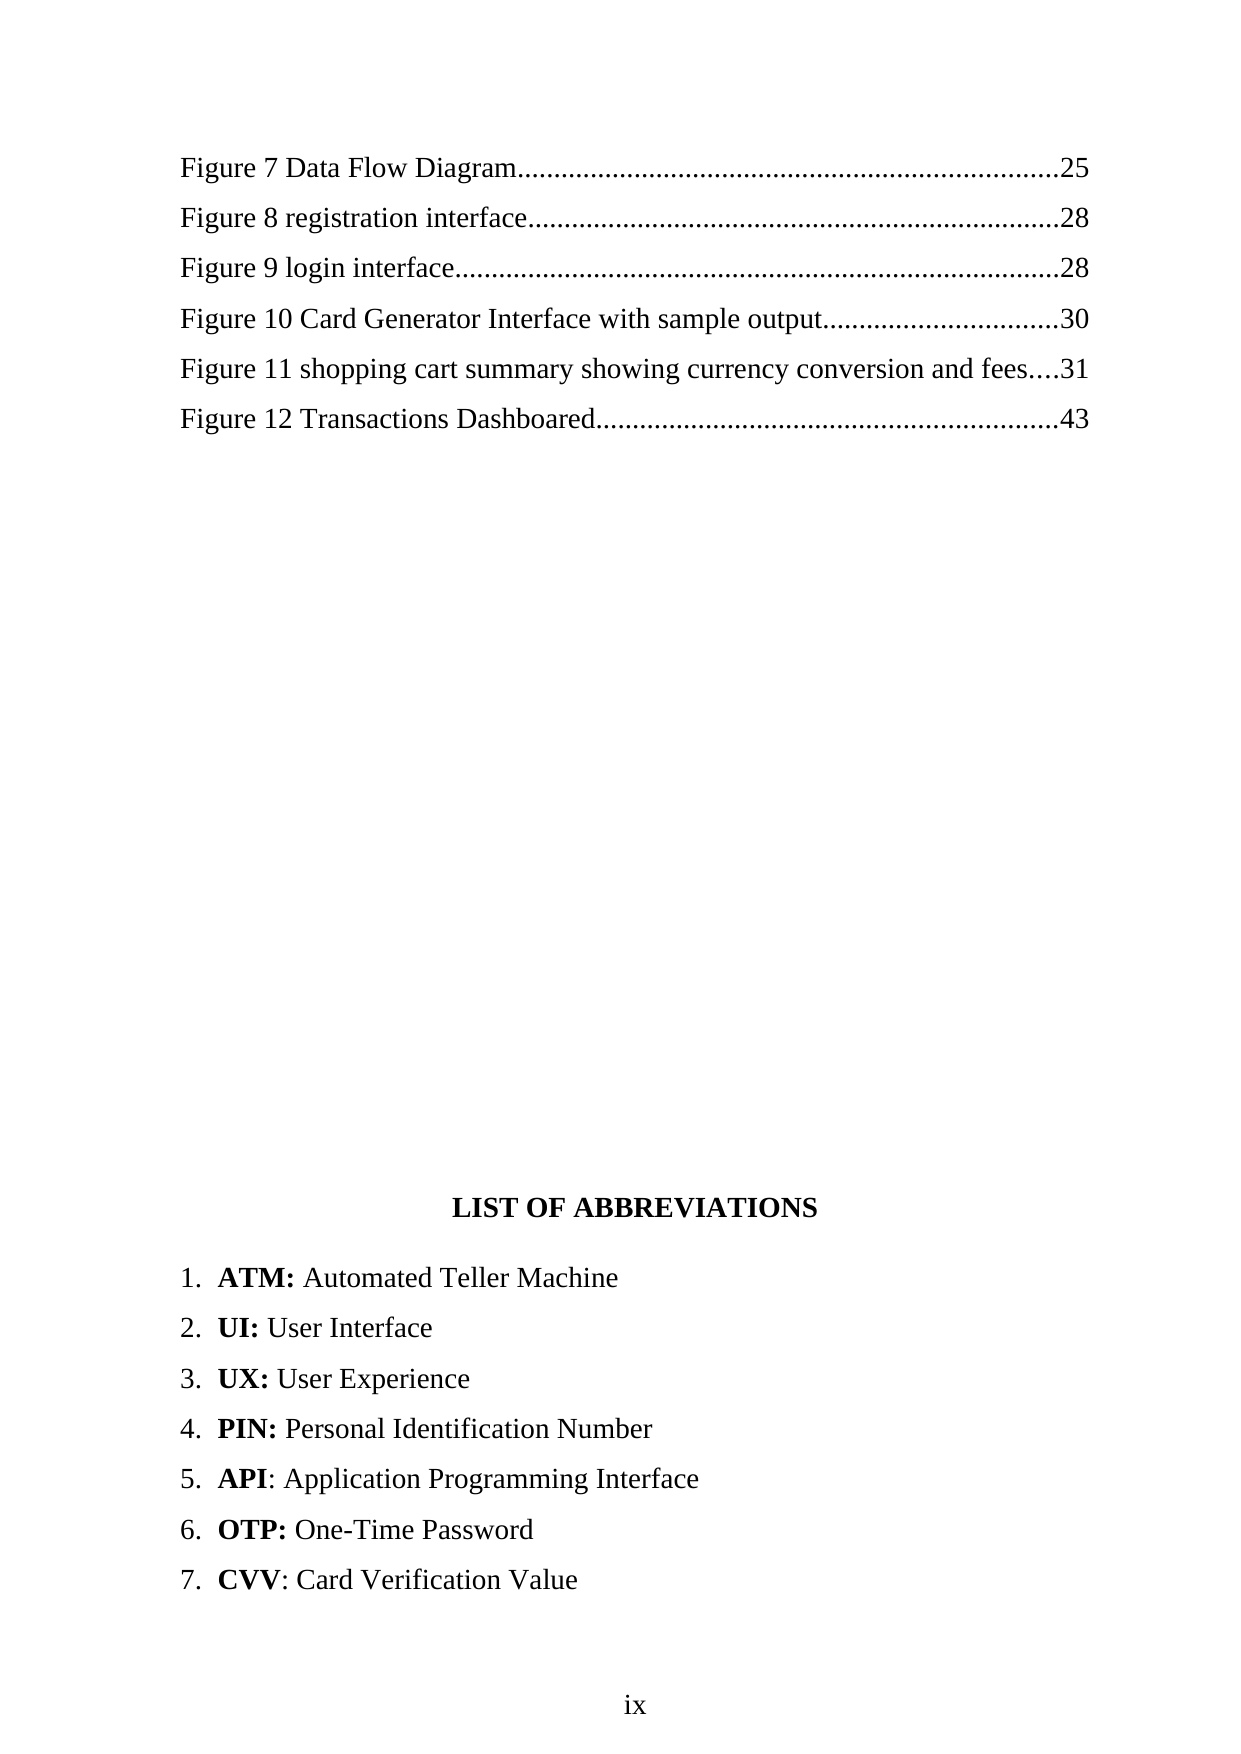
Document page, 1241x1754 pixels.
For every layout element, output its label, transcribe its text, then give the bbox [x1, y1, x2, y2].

text Figure 7 Data Flow Diagram 25 [180, 150, 1090, 183]
list UI: User Interface [180, 1311, 1090, 1344]
list OTP: One-Time Password [180, 1512, 1090, 1545]
text Figure 10 Card Generator Interface with sample output 30 [180, 301, 1090, 334]
list ATM: Automated Teller Machine [180, 1260, 1090, 1294]
list PIN: Personal Identification Number [180, 1411, 1090, 1445]
text Figure 11 shopping cart summary showing currency conversion and fees 31 [180, 351, 1090, 385]
subtitle LIST OF ABBREVIATIONS [180, 1190, 1090, 1223]
text Figure 8 registration interface 28 [180, 200, 1090, 234]
text Figure 12 Transactions Dashboared 43 [180, 402, 1090, 435]
list API: Application Programming Interface [180, 1461, 1090, 1495]
text Figure 9 login interface 28 [180, 251, 1090, 284]
list UX: User Experience [180, 1361, 1090, 1394]
list CVV: Card Verification Value [180, 1562, 1090, 1596]
